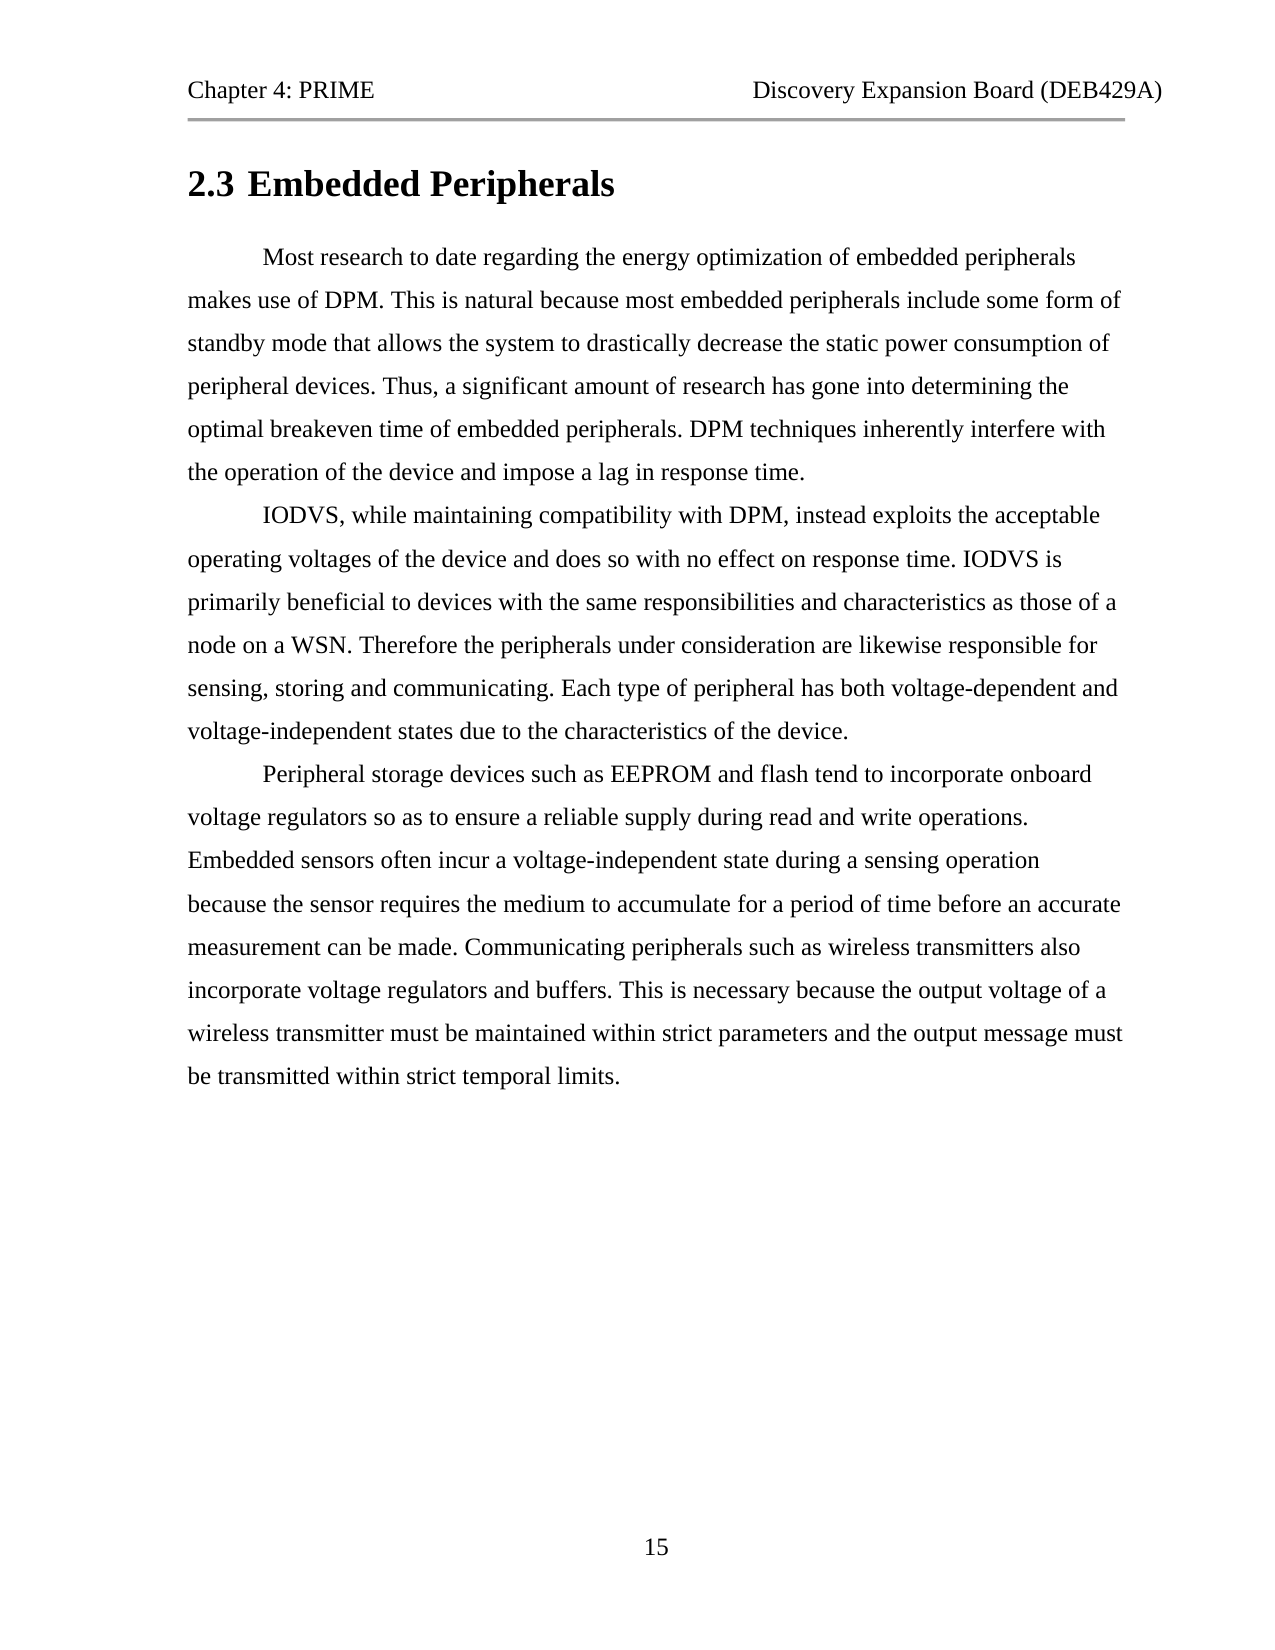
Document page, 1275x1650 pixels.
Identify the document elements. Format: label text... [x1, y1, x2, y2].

text Peripheral storage devices such as EEPROM and flash tend to incorporate onboard voltage regulators so as to ensure a reliable supply during read and write operations. Embedded sensors often incur a voltage-independent state during a sensing operation because the sensor requires the medium to accumulate for a period of time before an accurate measurement can be made. Communicating peripherals such as wireless transmitters also incorporate voltage regulators and buffers. This is necessary because the output voltage of a wireless transmitter must be maintained within strict parameters and the output message must be transmitted within strict temporal limits. [187, 759, 1125, 1090]
subtitle Embedded Peripherals [187, 161, 1125, 204]
text Most research to date regarding the energy optimization of embedded peripherals makes use of DPM. This is natural because most embedded peripherals include some form of standby mode that allows the system to drastically decrease the static power consumption of peripheral devices. Thus, a significant amount of research has gone into determining the optimal breakeven time of embedded peripherals. DPM techniques inherently interfere with the operation of the device and impose a lag in response time. [187, 242, 1125, 486]
text IODVS, while maintaining compatibility with DPM, instead exploits the acceptable operating voltages of the device and does so with no effect on response time. IODVS is primarily beneficial to devices with the same responsibilities and characteristics as those of a node on a WSN. Therefore the peripherals under consideration are likewise responsible for sensing, storing and communicating. Each type of peripheral has both voltage-dependent and voltage-independent states due to the characteristics of the device. [187, 501, 1125, 745]
